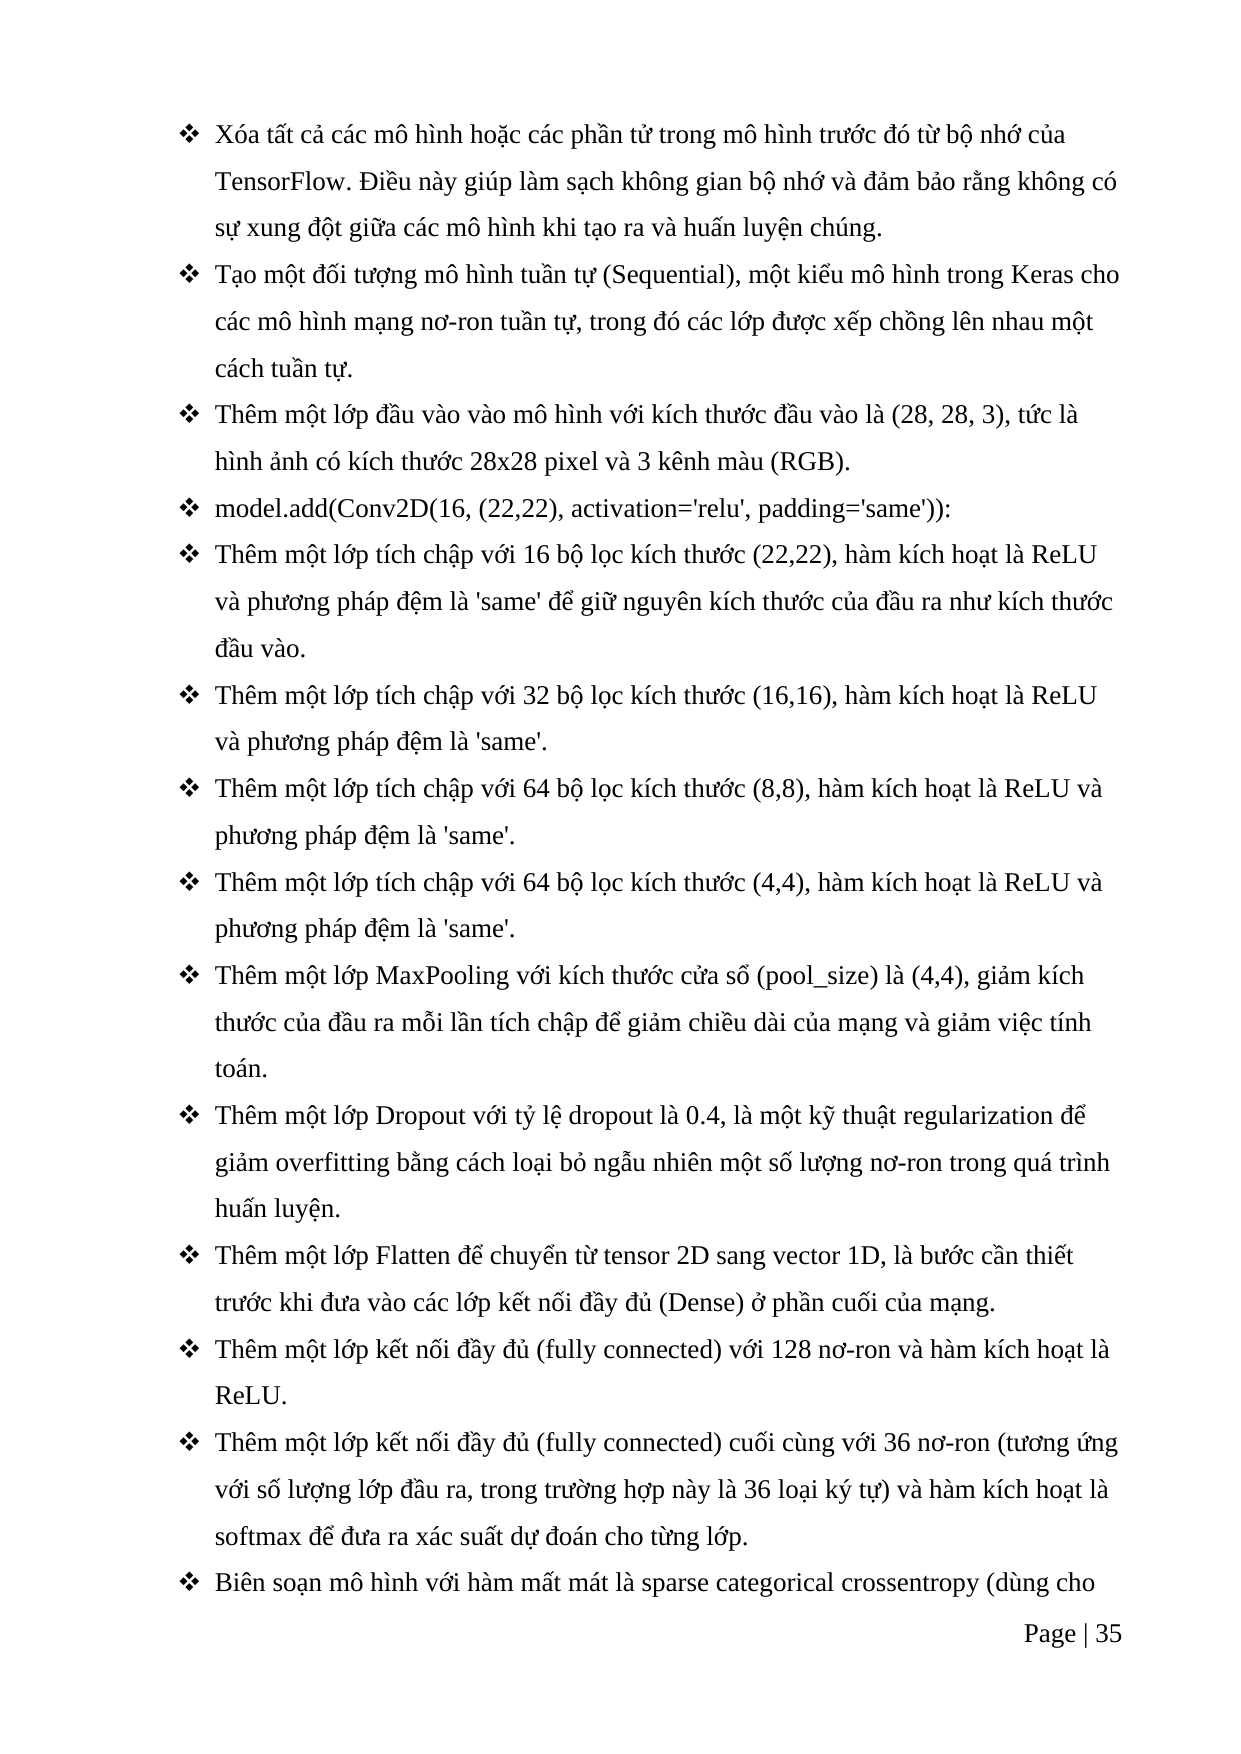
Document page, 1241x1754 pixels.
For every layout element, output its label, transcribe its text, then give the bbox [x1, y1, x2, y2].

list Thêm một lớp tích chập với 16 bộ lọc kích thước (22,22), hàm kích hoạt là ReLU và phương pháp đệm là 'same' để giữ nguyên kích thước của đầu ra như kích thước đầu vào. [177, 539, 1122, 663]
list Thêm một lớp Dropout với tỷ lệ dropout là 0.4, là một kỹ thuật regularization để giảm overfitting bằng cách loại bỏ ngẫu nhiên một số lượng nơ-ron trong quá trình huấn luyện. [177, 1099, 1122, 1224]
list Thêm một lớp MaxPooling với kích thước cửa sổ (pool_size) là (4,4), giảm kích thước của đầu ra mỗi lần tích chập để giảm chiều dài của mạng và giảm việc tính toán. [177, 959, 1122, 1084]
list Thêm một lớp đầu vào vào mô hình với kích thước đầu vào là (28, 28, 3), tức là hình ảnh có kích thước 28x28 pixel và 3 kênh màu (RGB). [177, 398, 1122, 476]
list Thêm một lớp Flatten để chuyển từ tensor 2D sang vector 1D, là bước cần thiết trước khi đưa vào các lớp kết nối đầy đủ (Dense) ở phần cuối của mạng. [177, 1239, 1122, 1317]
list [177, 1566, 1122, 1597]
list Thêm một lớp tích chập với 64 bộ lọc kích thước (8,8), hàm kích hoạt là ReLU và phương pháp đệm là 'same'. [177, 772, 1122, 850]
list Thêm một lớp kết nối đầy đủ (fully connected) cuối cùng với 36 nơ-ron (tương ứng với số lượng lớp đầu ra, trong trường hợp này là 36 loại ký tự) và hàm kích hoạt là softmax để đưa ra xác suất dự đoán cho từng lớp. [177, 1426, 1122, 1551]
list Thêm một lớp tích chập với 64 bộ lọc kích thước (4,4), hàm kích hoạt là ReLU và phương pháp đệm là 'same'. [177, 866, 1122, 943]
list model.add(Conv2D(16, (22,22), activation='relu', padding='same')): [177, 492, 1122, 523]
list Thêm một lớp tích chập với 32 bộ lọc kích thước (16,16), hàm kích hoạt là ReLU và phương pháp đệm là 'same'. [177, 679, 1122, 757]
list Thêm một lớp kết nối đầy đủ (fully connected) với 128 nơ-ron và hàm kích hoạt là ReLU. [177, 1333, 1122, 1411]
list Tạo một đối tượng mô hình tuần tự (Sequential), một kiểu mô hình trong Keras cho các mô hình mạng nơ-ron tuần tự, trong đó các lớp được xếp chồng lên nhau một cách tuần tự. [177, 258, 1122, 383]
list Xóa tất cả các mô hình hoặc các phần tử trong mô hình trước đó từ bộ nhớ của TensorFlow. Điều này giúp làm sạch không gian bộ nhớ và đảm bảo rằng không có sự xung đột giữa các mô hình khi tạo ra và huấn luyện chúng. [177, 118, 1122, 243]
